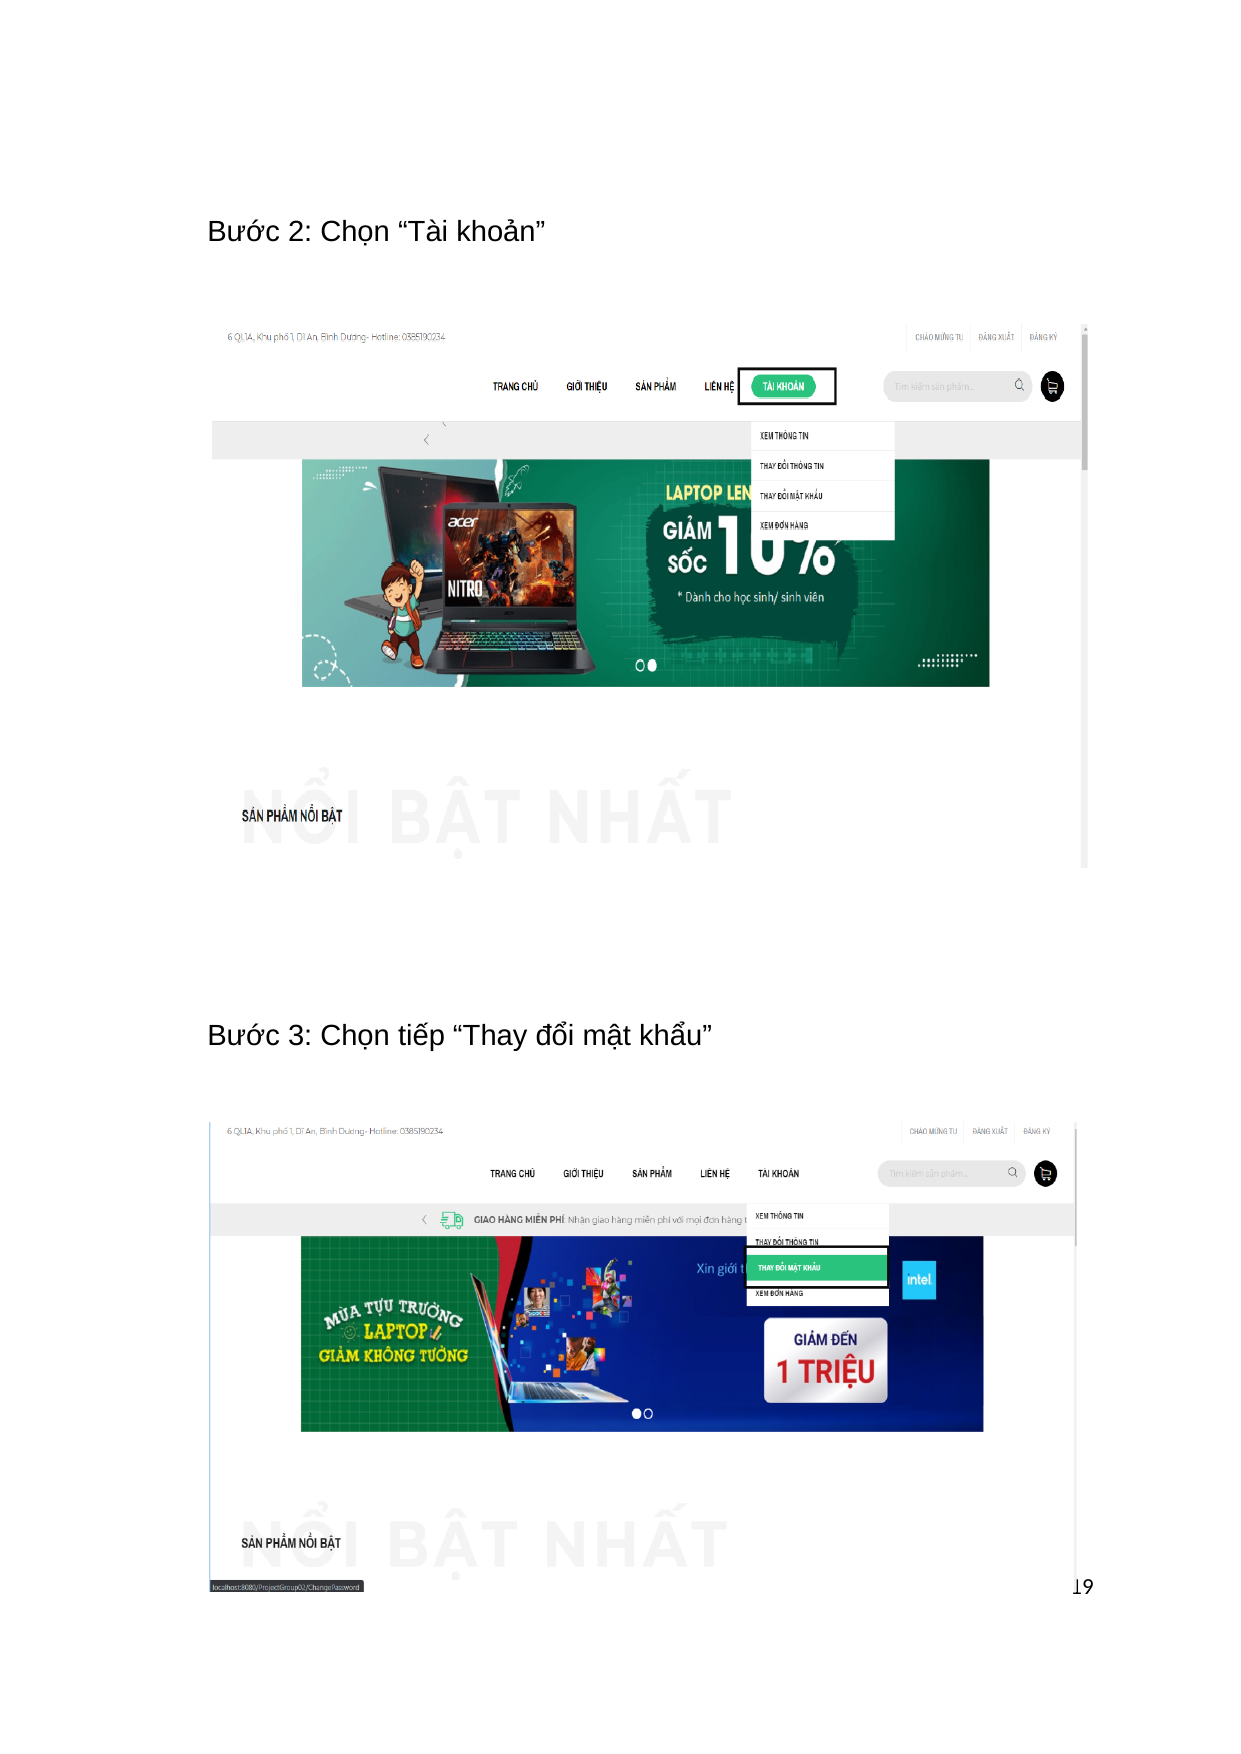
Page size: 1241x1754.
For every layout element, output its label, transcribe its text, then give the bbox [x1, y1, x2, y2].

text Bước 3: Chọn tiếp “Thay đổi mật khẩu” [207, 1018, 1093, 1051]
text Bước 2: Chọn “Tài khoản” [207, 214, 1093, 247]
picture [209, 1122, 1077, 1592]
picture [212, 324, 1088, 868]
